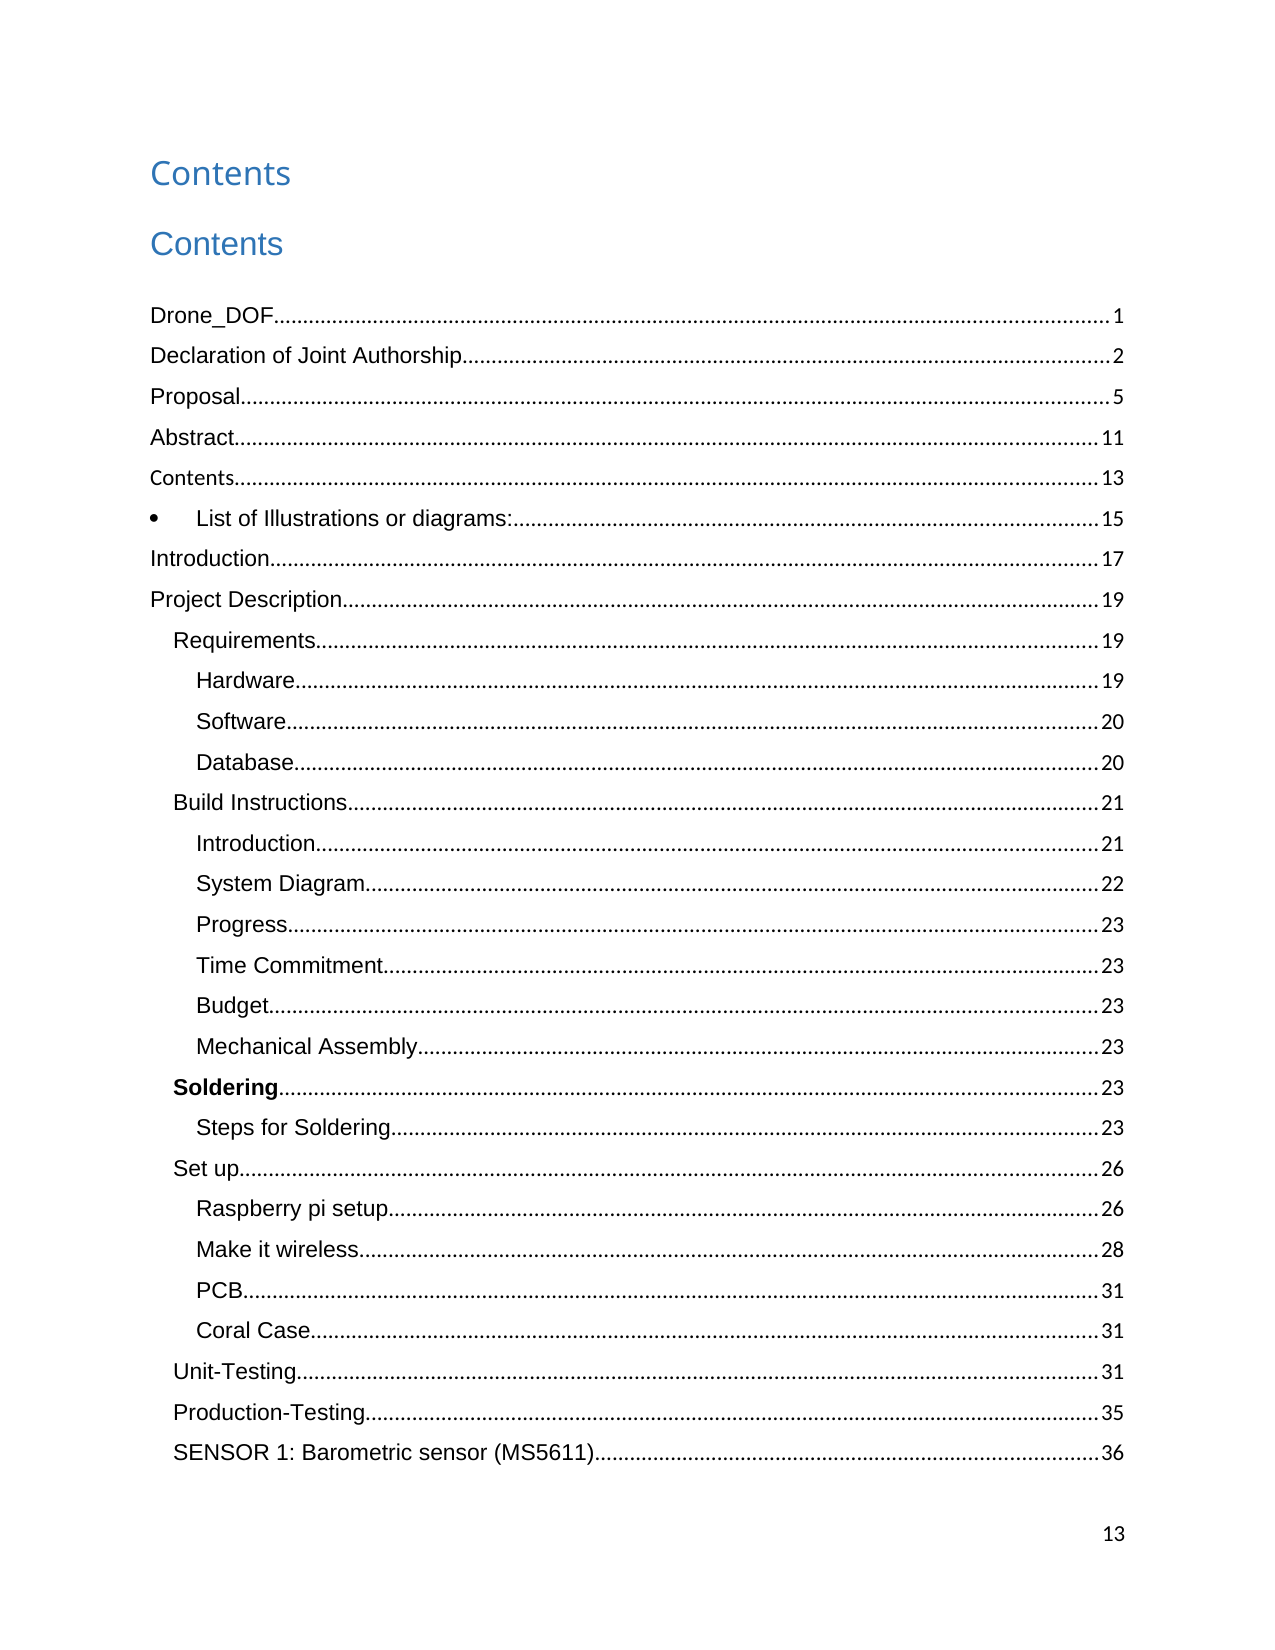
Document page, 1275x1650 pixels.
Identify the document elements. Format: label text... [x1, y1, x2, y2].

subtitle Contents [150, 150, 1125, 195]
